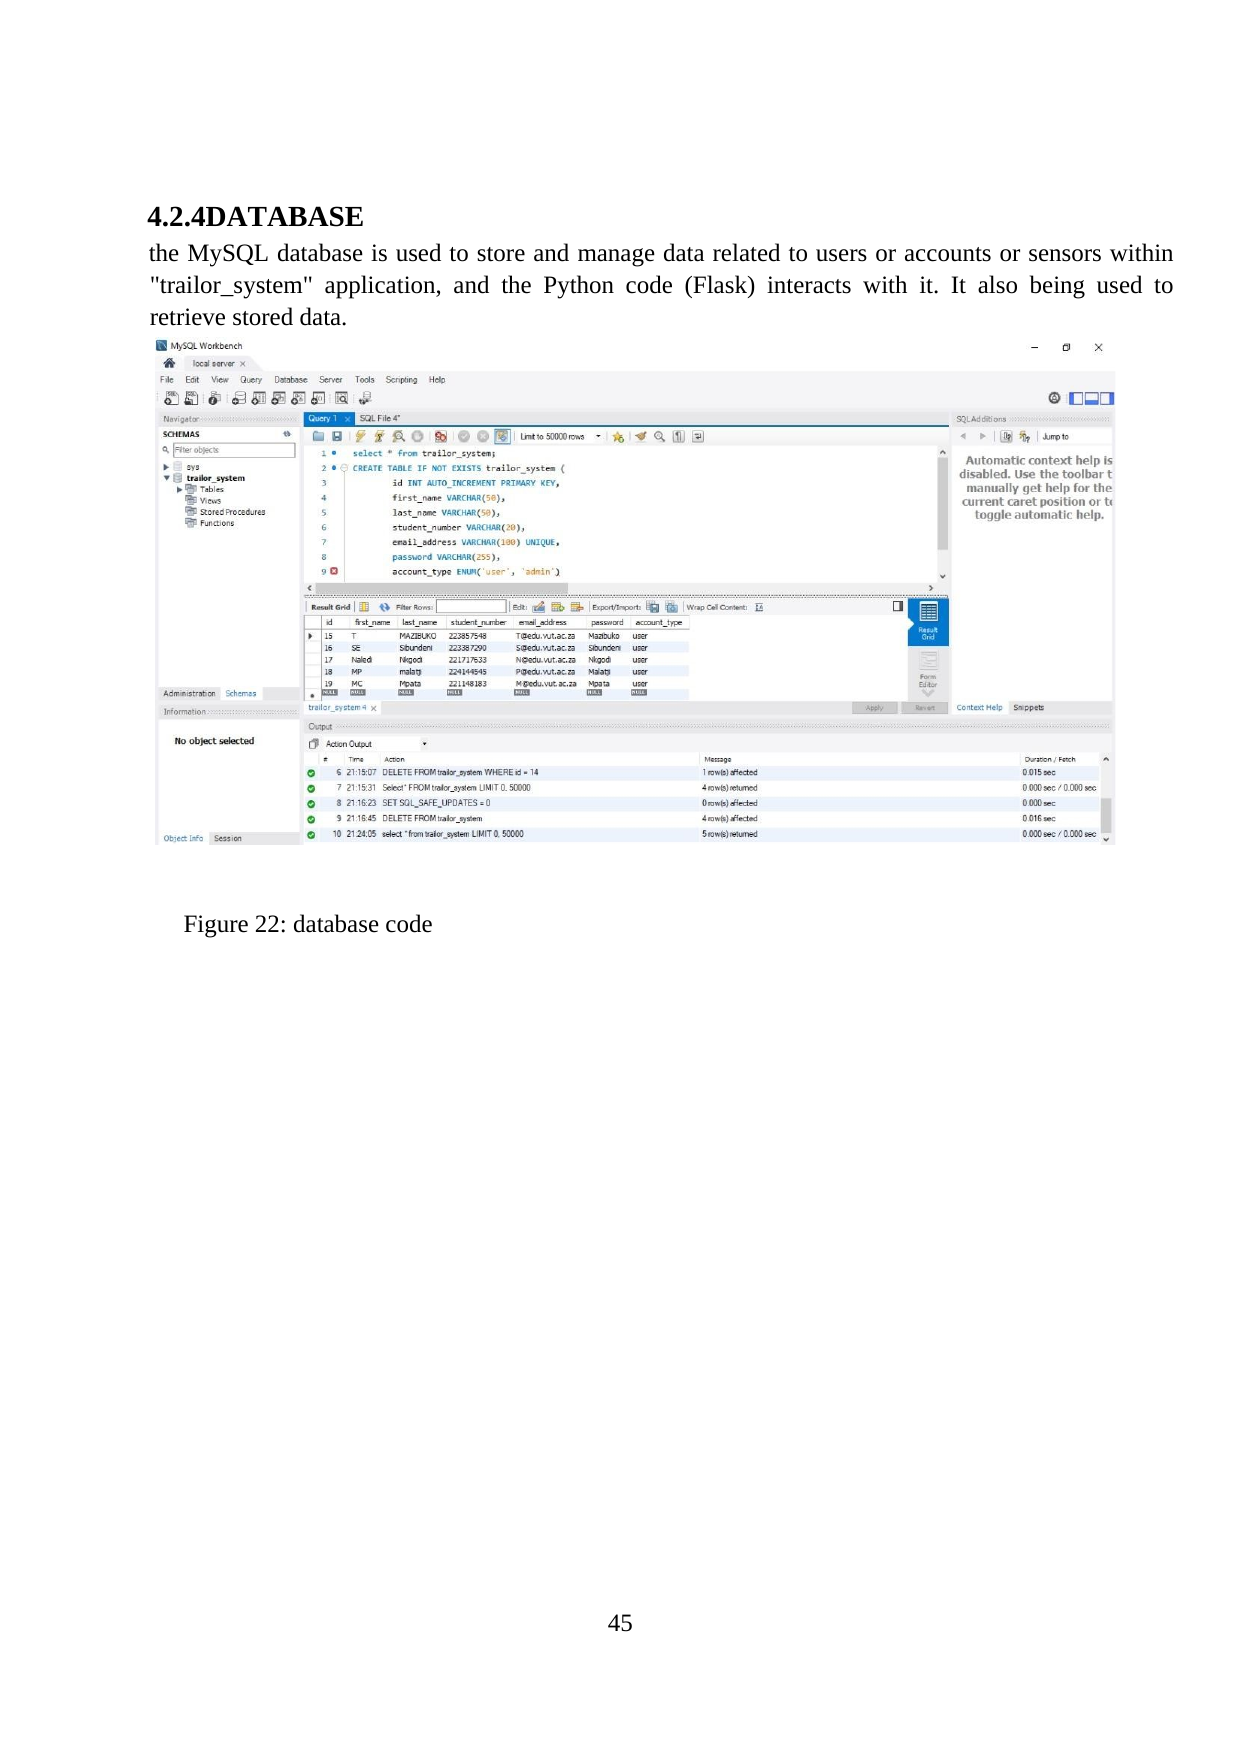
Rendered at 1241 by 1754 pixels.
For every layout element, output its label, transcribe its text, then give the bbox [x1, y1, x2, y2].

picture [155, 337, 1116, 845]
subtitle 4.2.4DATABASE [147, 199, 1152, 233]
text Figure 22: database code [147, 909, 1115, 938]
text the MySQL database is used to store and manage data related to users or accounts or sensors within "trailor_system" application, and the Python code (Flask) interacts with it. It also being used to retrieve stored data. [148, 238, 1175, 331]
